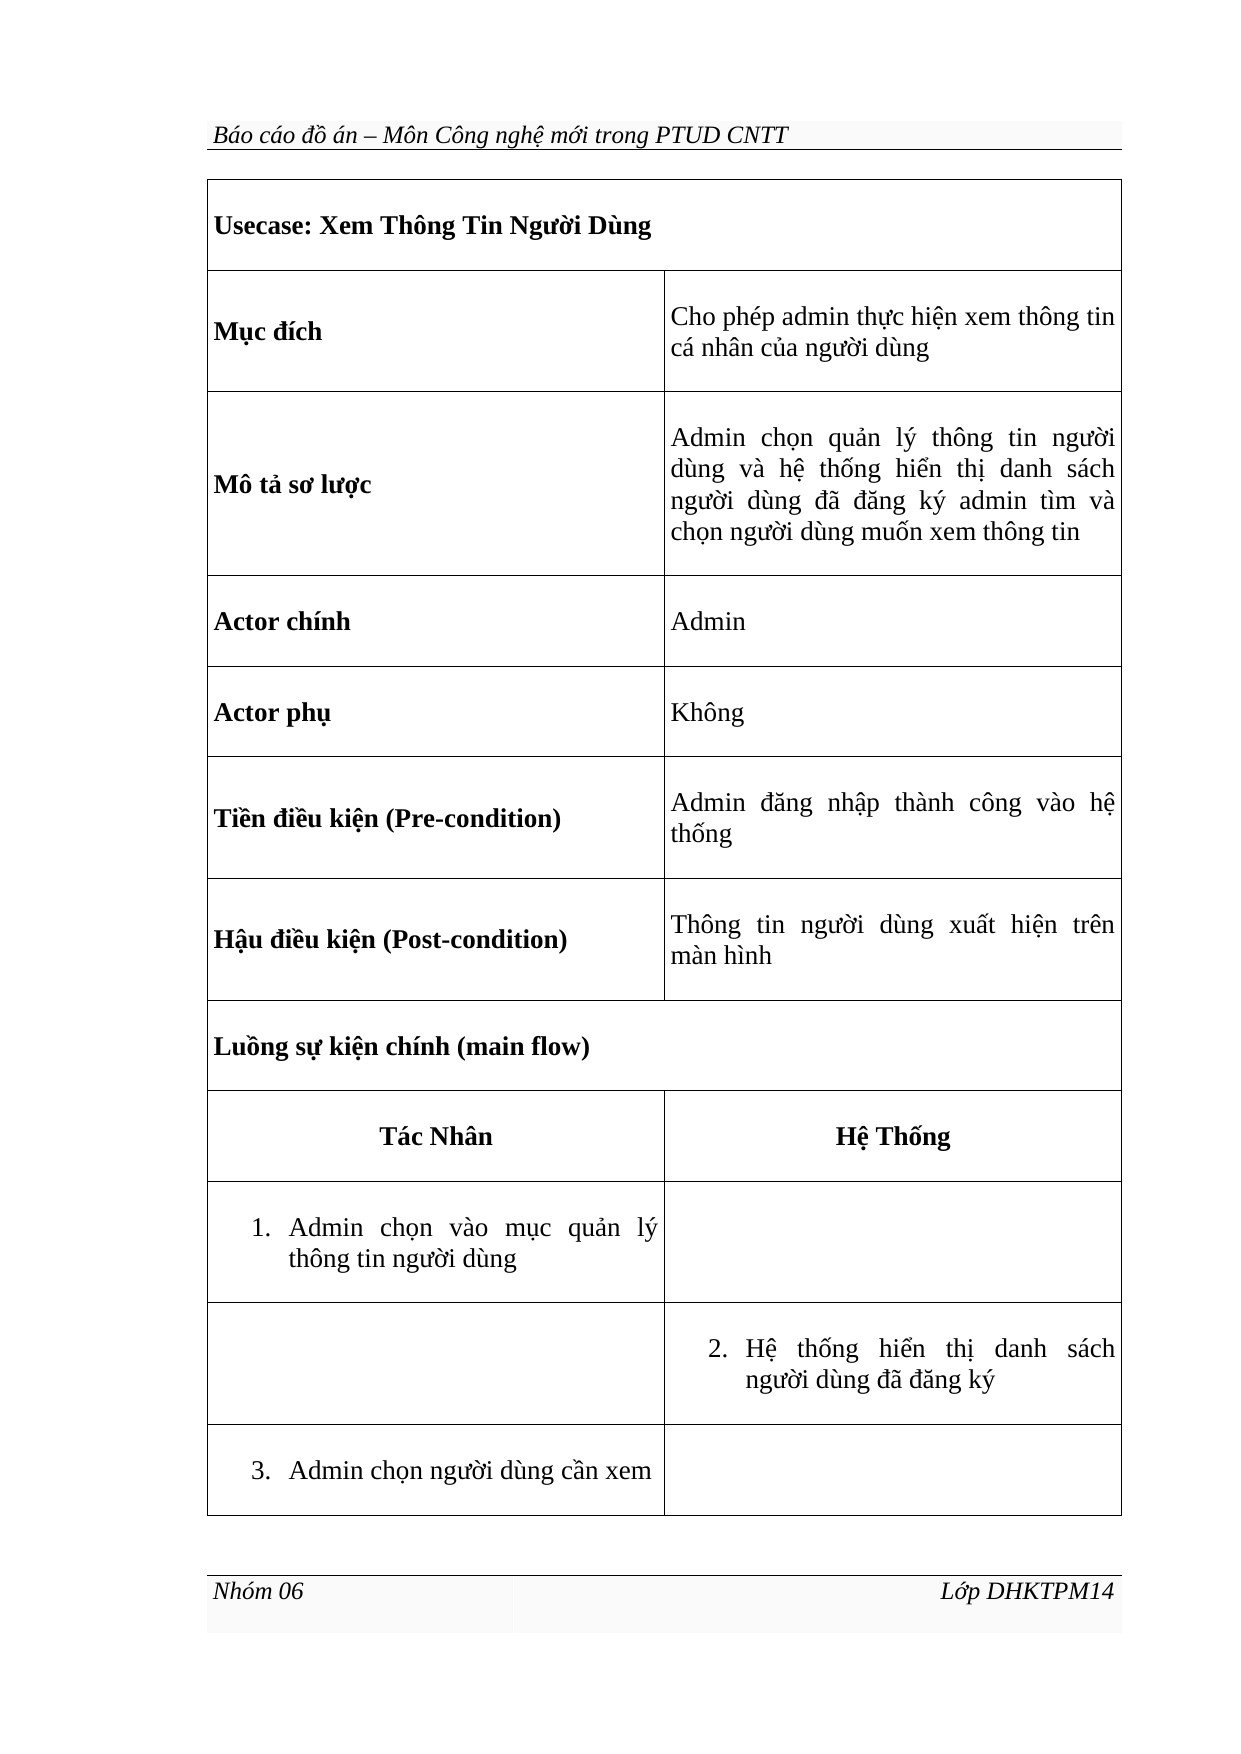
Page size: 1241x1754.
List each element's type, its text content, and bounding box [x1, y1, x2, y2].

table_cell Tiền điều kiện (Pre-condition) [208, 757, 664, 878]
table_cell Cho phép admin thực hiện xem thông tin cá nhân của người dùng [665, 271, 1121, 391]
table_cell Admin đăng nhập thành công vào hệ thống [665, 757, 1121, 878]
table_cell Không [665, 667, 1121, 756]
table_cell Actor phụ [208, 667, 664, 756]
table_cell [665, 1425, 1121, 1514]
table_header Usecase: Xem Thông Tin Người Dùng [208, 180, 1121, 269]
table_cell Mô tả sơ lược [208, 392, 664, 575]
table_cell Mục đích [208, 271, 664, 391]
table_cell Hệ thống hiển thị danh sách người dùng đã đăng ký [665, 1303, 1121, 1424]
table_cell Admin chọn vào mục quản lý thông tin người dùng [208, 1182, 664, 1302]
table_cell Hệ Thống [665, 1091, 1121, 1181]
table_cell Tác Nhân [208, 1091, 664, 1181]
table_cell [665, 1182, 1121, 1302]
table_cell [208, 1303, 664, 1424]
table_cell Hậu điều kiện (Post-condition) [208, 879, 664, 999]
table_cell Thông tin người dùng xuất hiện trên màn hình [665, 879, 1121, 999]
table_cell Admin [665, 576, 1121, 666]
table_cell Actor chính [208, 576, 664, 666]
table_cell Admin chọn người dùng cần xem [208, 1425, 664, 1514]
table_cell Luồng sự kiện chính (main flow) [208, 1001, 1121, 1090]
table_cell Admin chọn quản lý thông tin người dùng và hệ thống hiển thị danh sách người dùng đã đăng ký admin tìm và chọn người dùng muốn xem thông tin [665, 392, 1121, 575]
